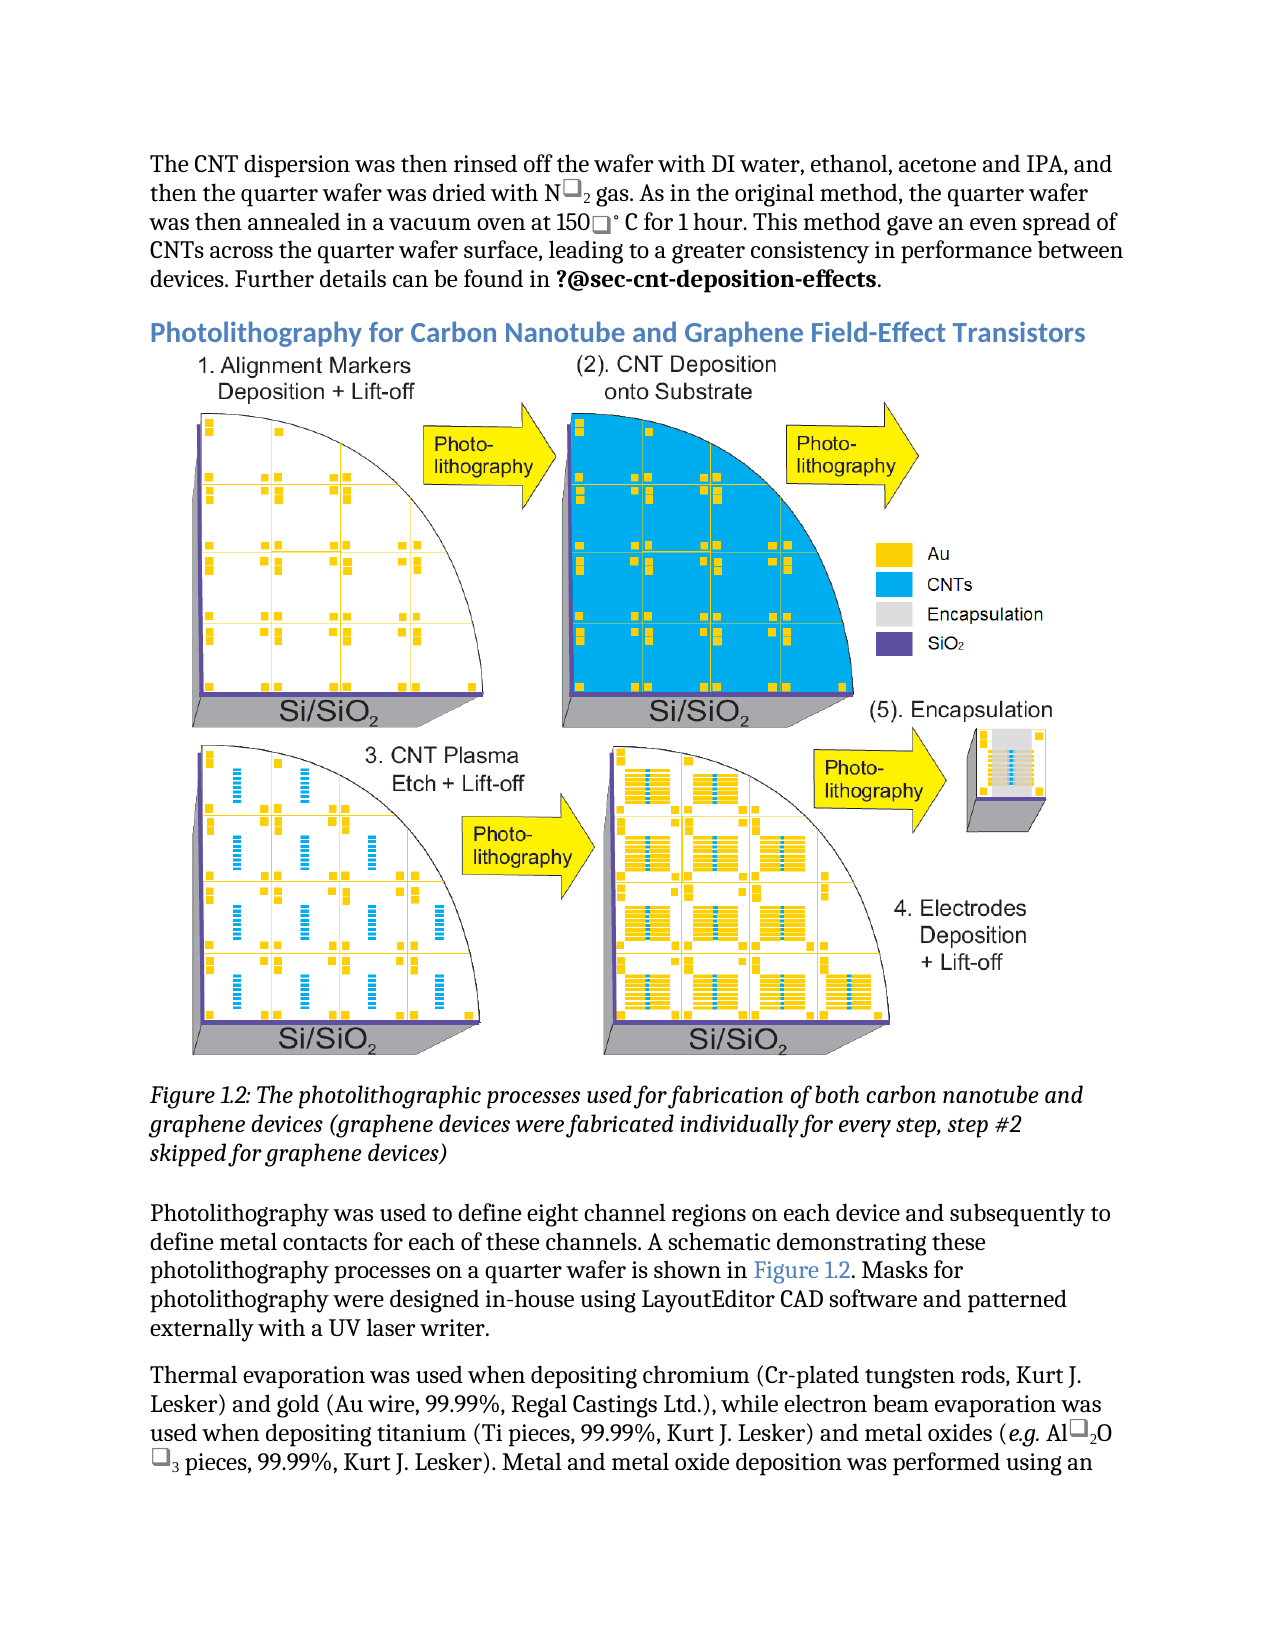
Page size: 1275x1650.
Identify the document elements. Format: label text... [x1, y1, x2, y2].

picture [188, 350, 1064, 1061]
text The CNT dispersion was then rinsed off the wafer with DI water, ethanol, acetone and IPA, and then the quarter wafer was dried with N gas. As in the original method, the quarter wafer was then annealed in a vacuum oven at 150 C for 1 hour. This method gave an even spread of CNTs across the quarter wafer surface, leading to a greater consistency in performance between devices. Further details can be found in ?@sec-cnt-deposition-effects. [150, 150, 1125, 294]
text Photolithography was used to define eight channel regions on each device and subsequently to define metal contacts for each of these channels. A schematic demonstrating these photolithography processes on a quarter wafer is shown in Figure 1.2. Masks for photolithography were designed in-house using LayoutEditor CAD software and patterned externally with a UV laser writer. [150, 1199, 1125, 1343]
subtitle Photolithography for Carbon Nanotube and Graphene Field-Effect Transistors [150, 314, 1125, 350]
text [150, 1361, 1125, 1476]
table_header Figure 1.2: The photolithographic processes used for fabrication of both carbon nanotube and graphene devices (graphene devices were fabricated individually for every step, step #2 skipped for graphene devices) [139, 350, 1114, 1180]
